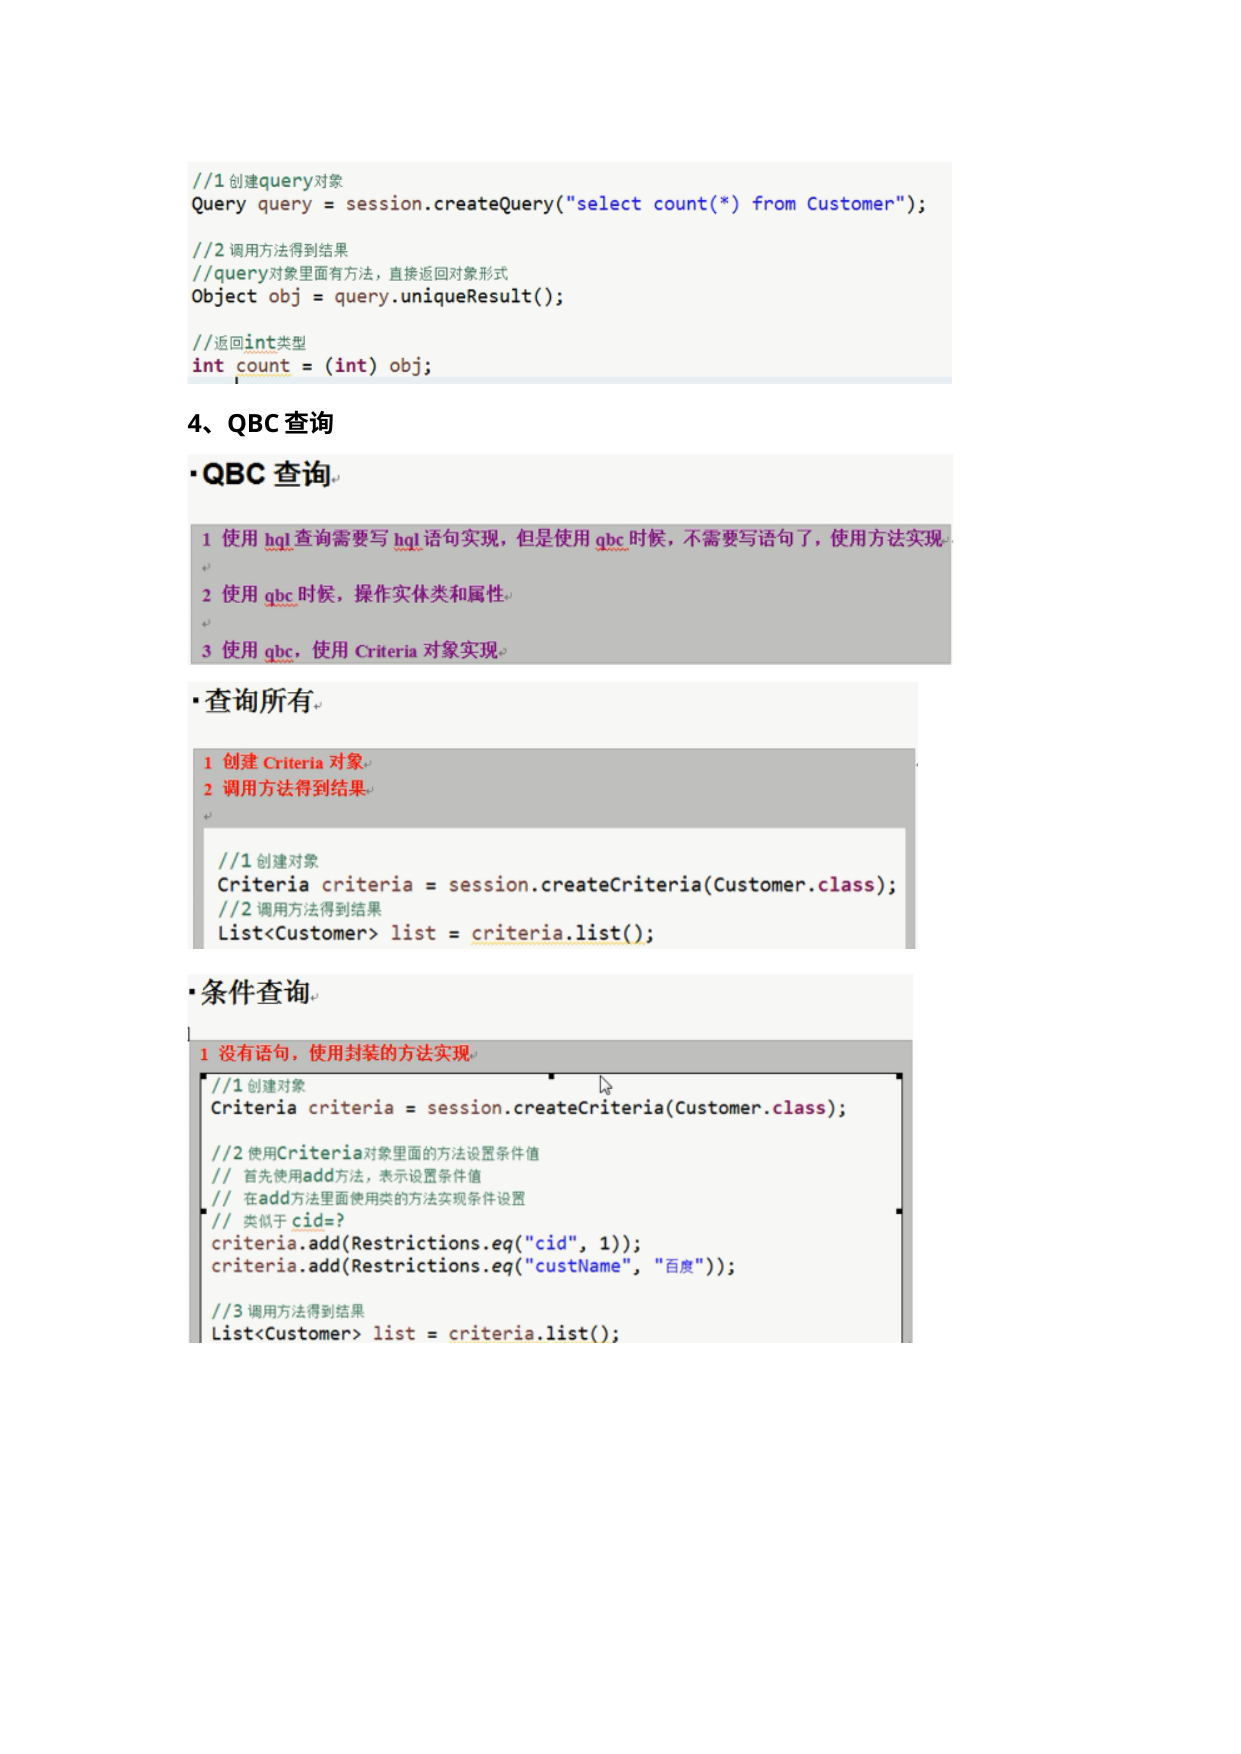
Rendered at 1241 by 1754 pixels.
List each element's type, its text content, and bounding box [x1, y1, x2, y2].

picture [187, 454, 954, 665]
picture [187, 162, 952, 384]
picture [187, 974, 914, 1343]
text 4、QBC查询 [187, 389, 1053, 454]
picture [187, 682, 918, 949]
